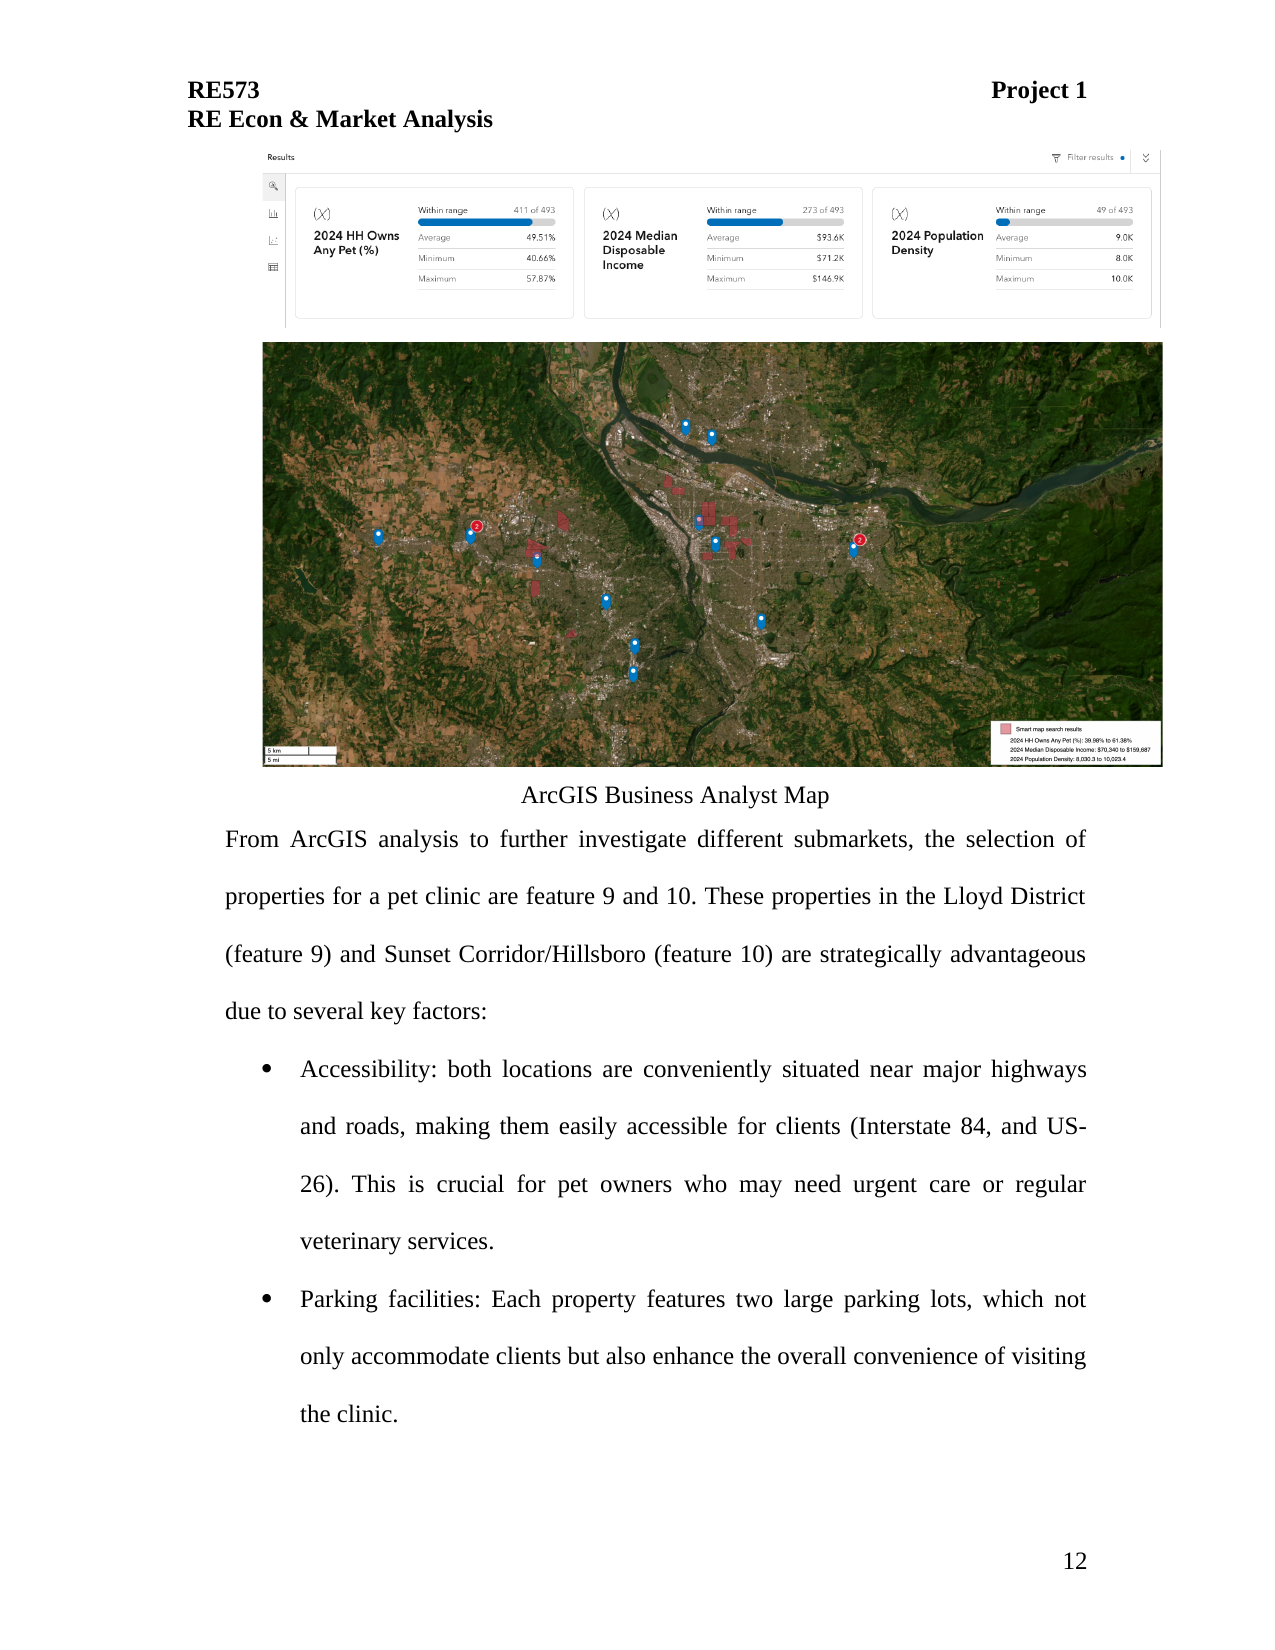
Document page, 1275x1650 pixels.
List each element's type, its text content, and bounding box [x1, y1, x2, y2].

list Parking facilities: Each property features two large parking lots, which not only accommodate clients but also enhance the overall convenience of visiting the clinic. [262, 1284, 1087, 1427]
text ArcGIS Business Analyst Map [262, 781, 1087, 809]
picture [262, 150, 1163, 328]
picture [262, 342, 1163, 767]
text From ArcGIS analysis to further investigate different submarkets, the selection of properties for a pet clinic are feature 9 and 10. These properties in the Lloyd District (feature 9) and Sunset Corridor/Hillsboro (feature 10) are strategically advantageous due to several key factors: [225, 824, 1087, 1025]
list Accessibility: both locations are conveniently situated near major highways and roads, making them easily accessible for clients (Interstate 84, and US-26). This is crucial for pet owners who may need urgent care or regular veterinary services. [262, 1054, 1087, 1255]
